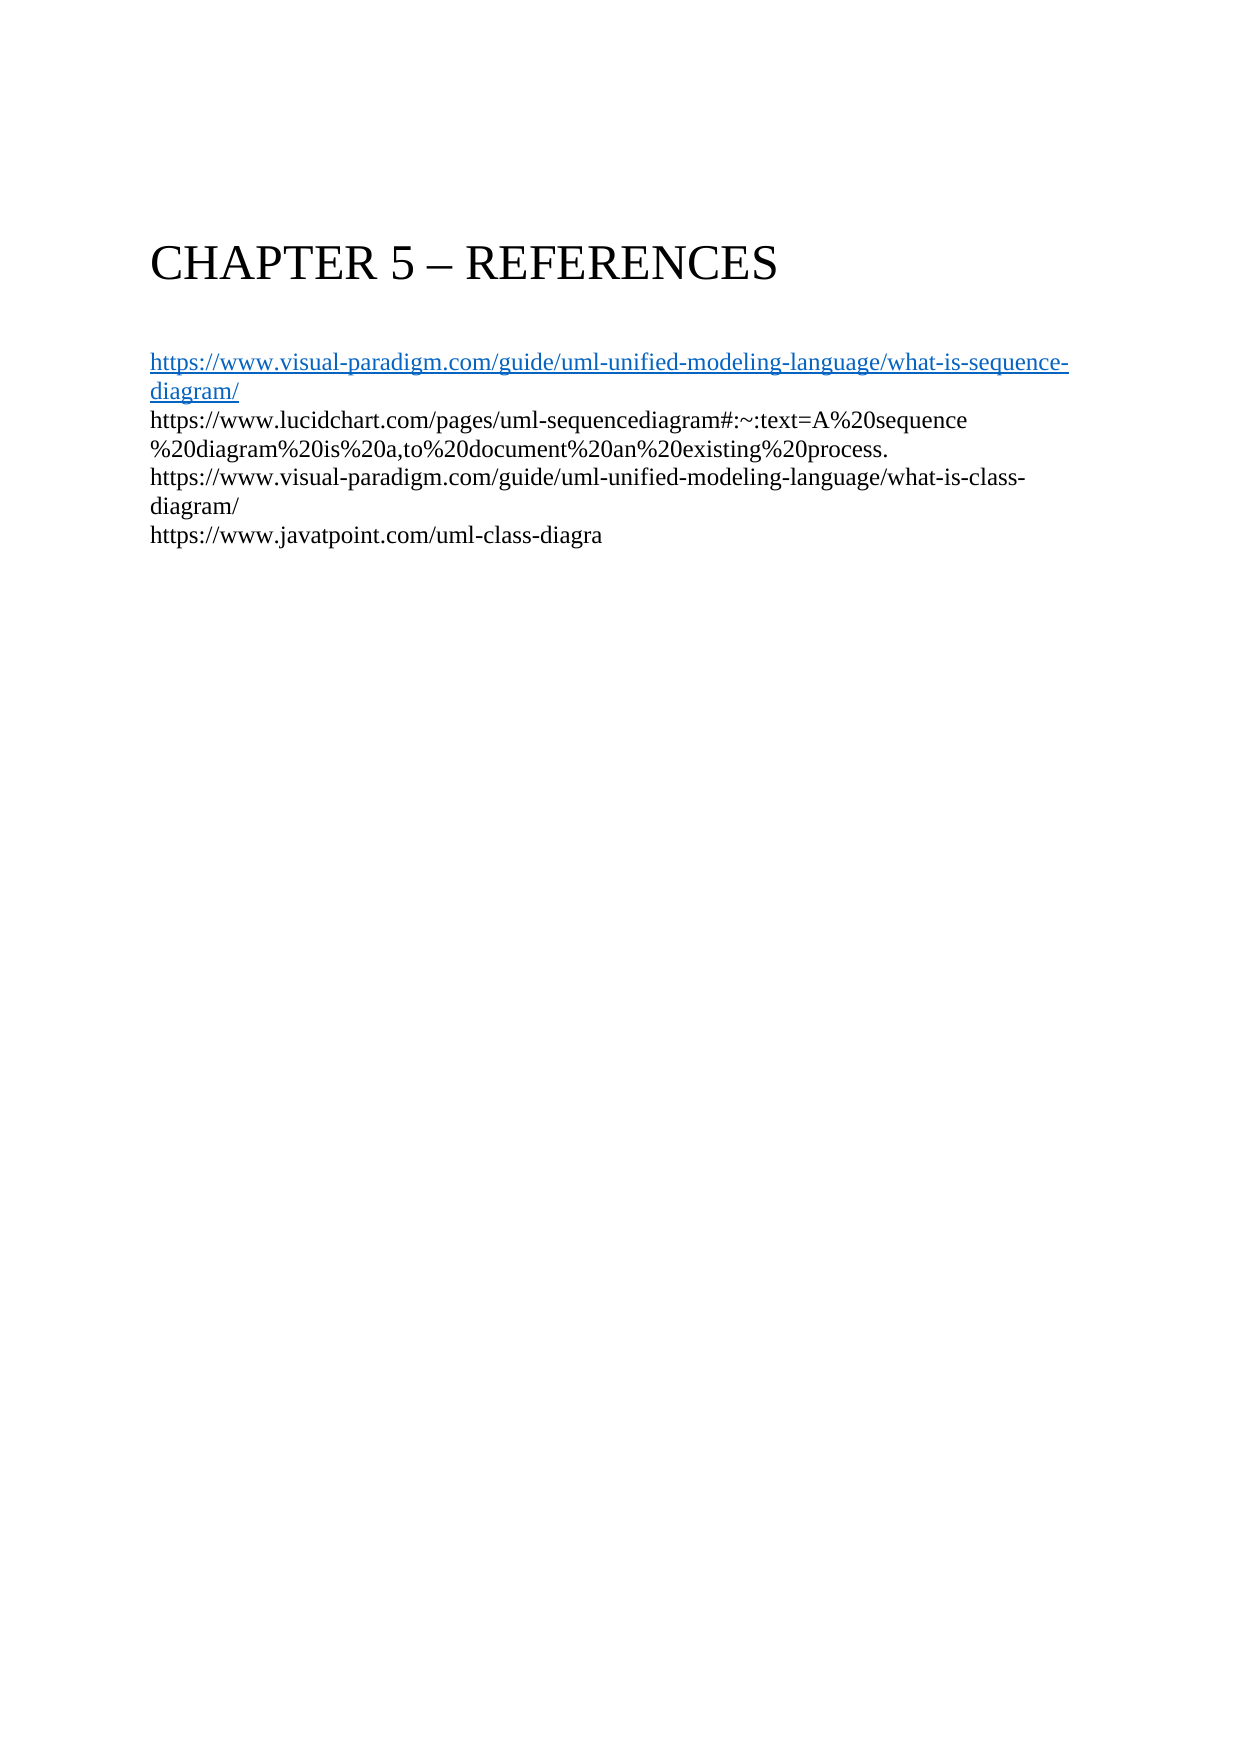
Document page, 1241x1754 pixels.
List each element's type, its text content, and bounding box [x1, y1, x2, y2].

text https://www.lucidchart.com/pages/uml-sequencediagram#:~:text=A%20sequence%20diagram%20is%20a,to%20document%20an%20existing%20process. [150, 405, 1090, 462]
text https://www.visual-paradigm.com/guide/uml-unified-modeling-language/what-is-class-diagram/ [150, 462, 1090, 520]
subtitle CHAPTER 5 – REFERENCES [150, 232, 1090, 290]
text https://www.visual-paradigm.com/guide/uml-unified-modeling-language/what-is-sequence-diagram/ [150, 347, 1090, 405]
text https://www.javatpoint.com/uml-class-diagra [150, 520, 1090, 549]
